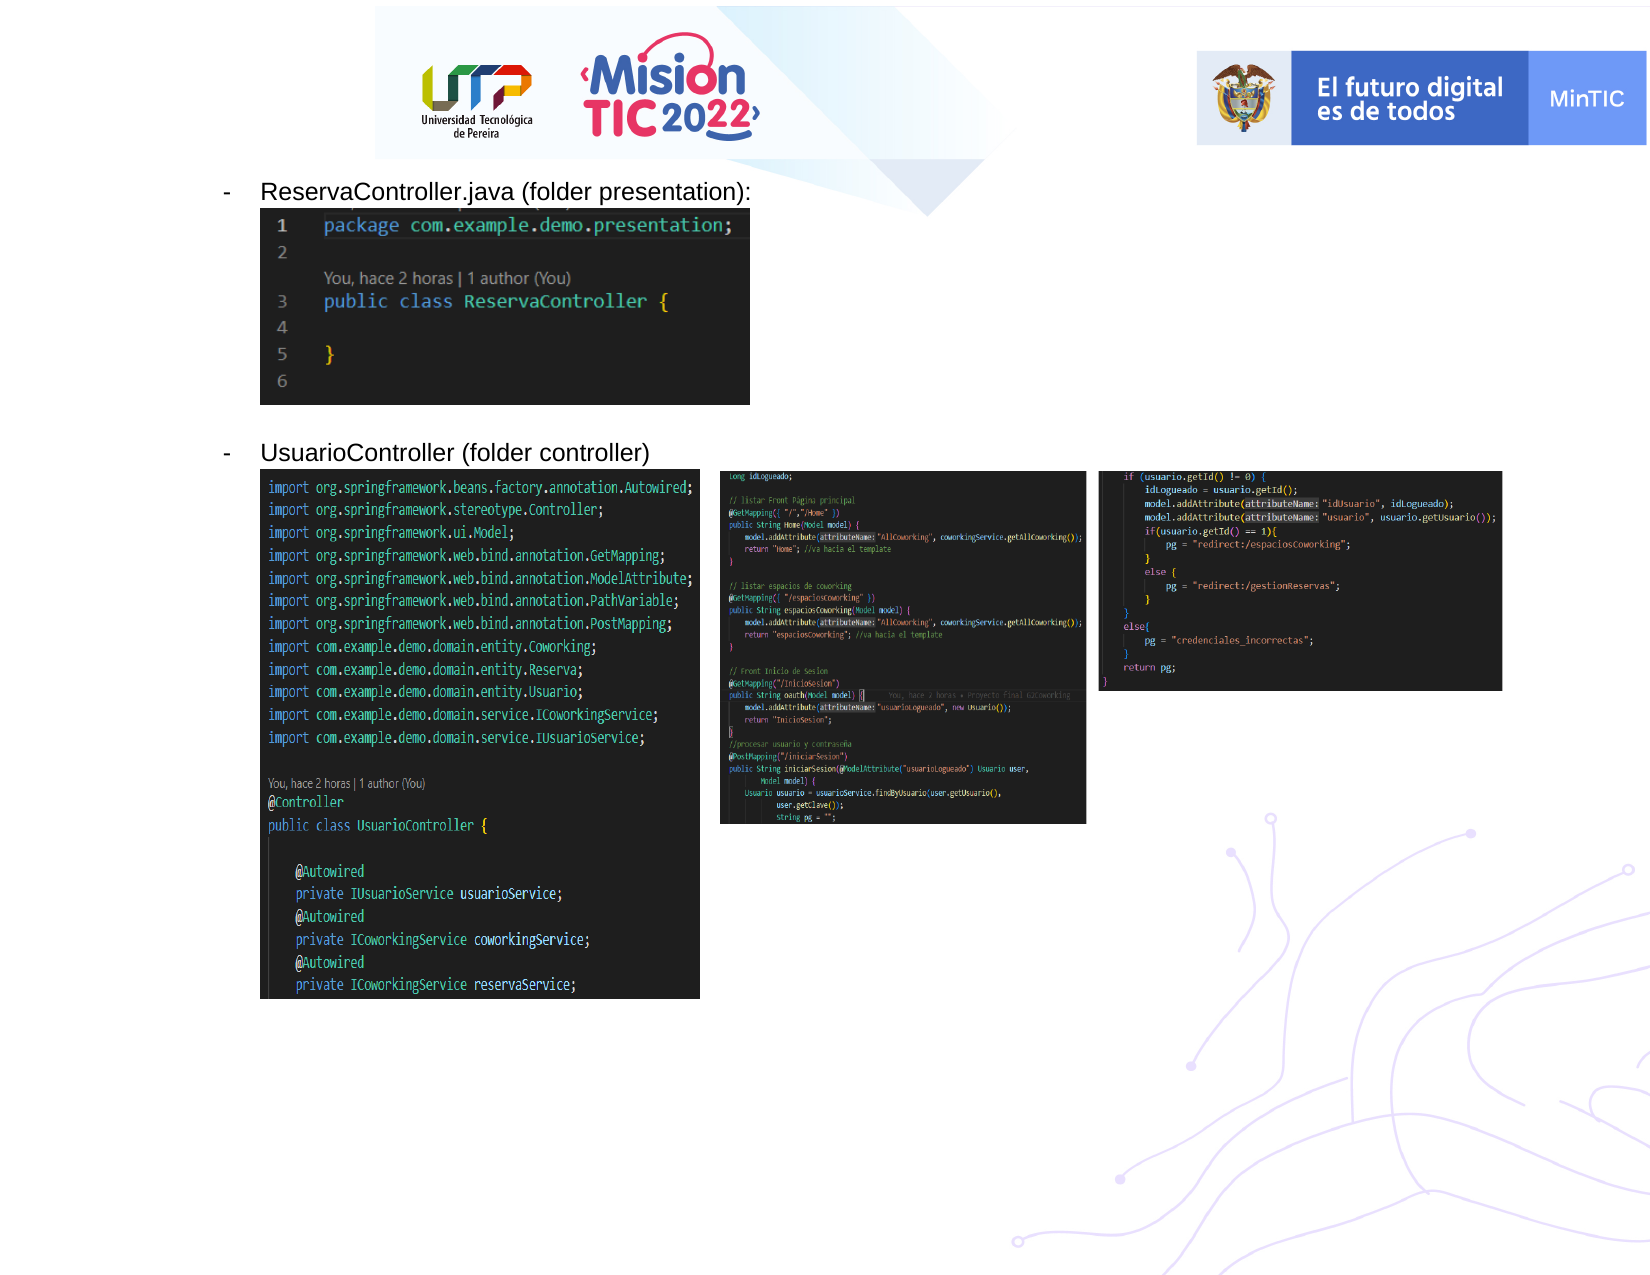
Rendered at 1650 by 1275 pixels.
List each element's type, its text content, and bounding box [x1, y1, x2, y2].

list UsuarioController (folder controller) [223, 438, 1502, 467]
picture [260, 6, 1650, 1275]
list ReservaController.java (folder presentation): [223, 177, 1502, 206]
